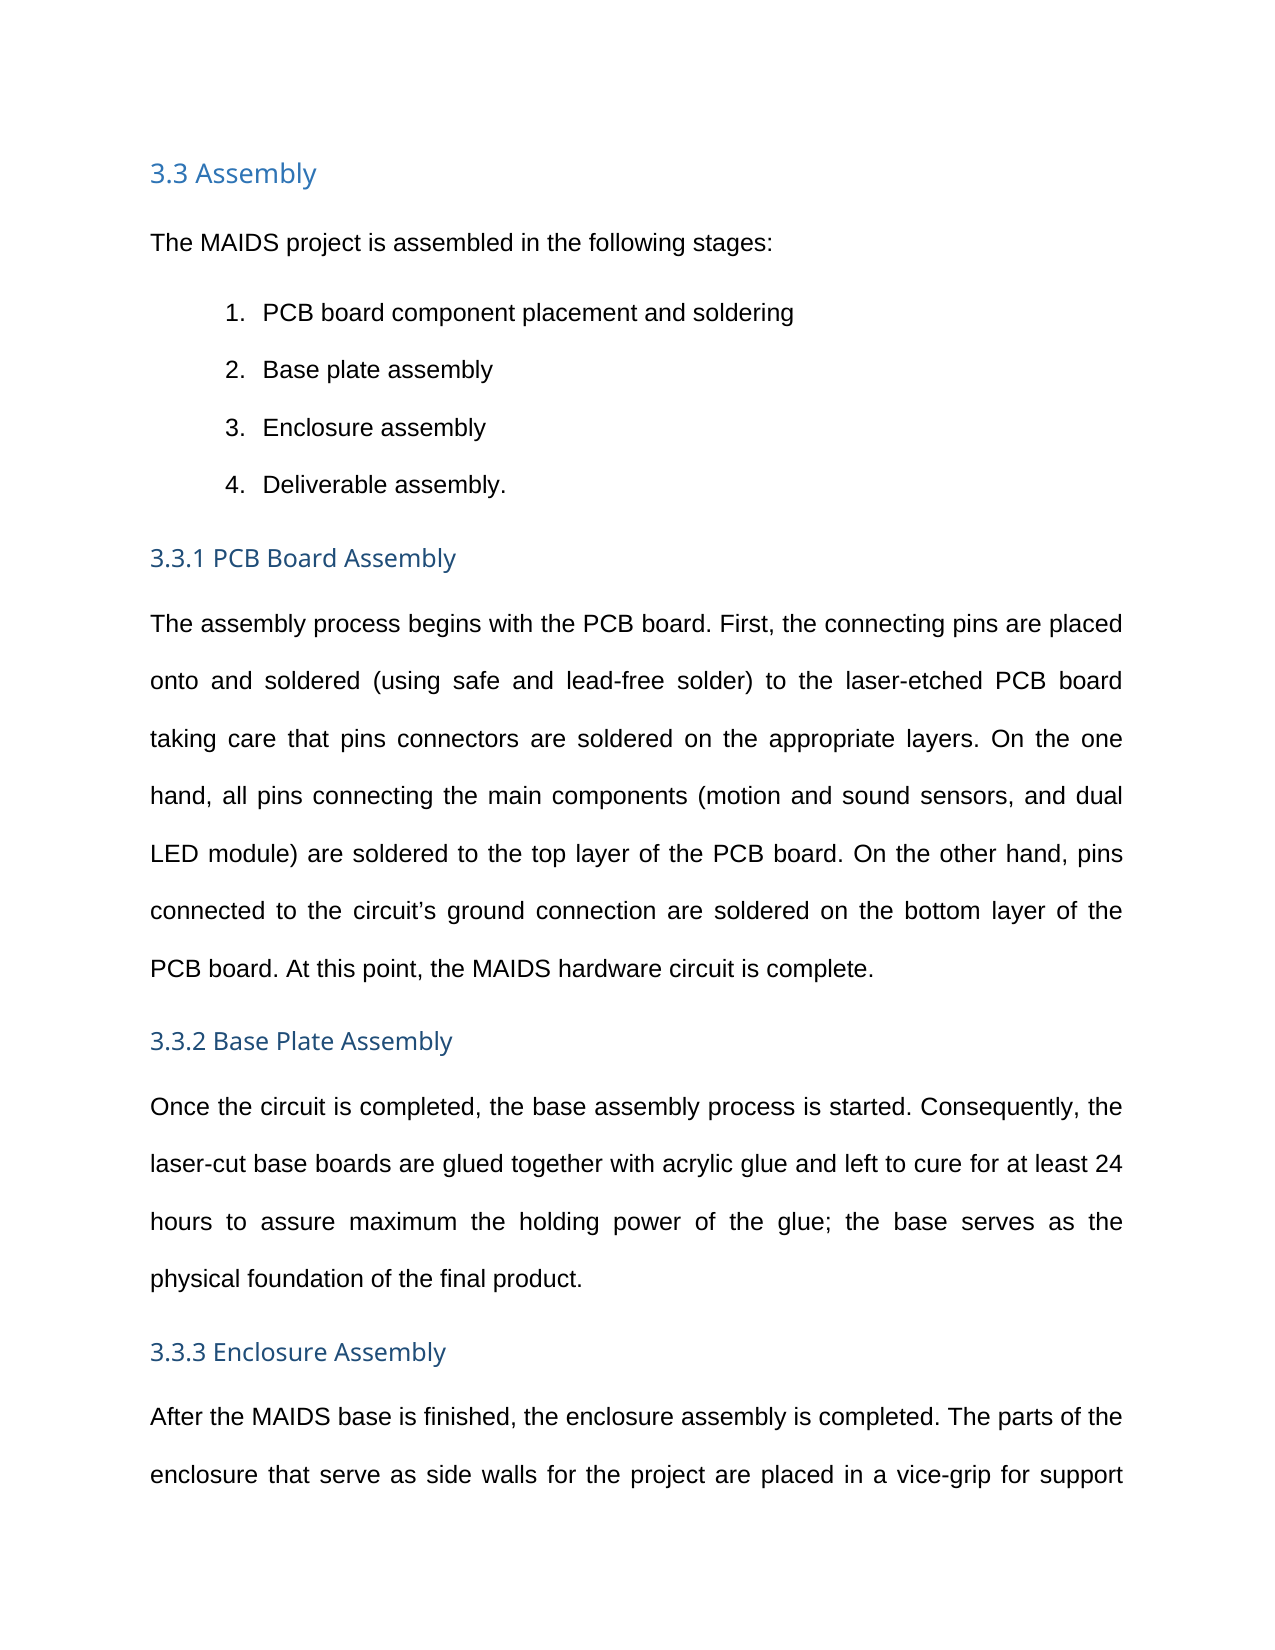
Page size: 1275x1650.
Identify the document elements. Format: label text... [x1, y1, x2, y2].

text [150, 1402, 1125, 1488]
text The assembly process begins with the PCB board. First, the connecting pins are placed onto and soldered (using safe and lead-free solder) to the laser-etched PCB board taking care that pins connectors are soldered on the appropriate layers. On the one hand, all pins connecting the main components (motion and sound sensors, and dual LED module) are soldered to the top layer of the PCB board. On the other hand, pins connected to the circuit’s ground connection are soldered on the bottom layer of the PCB board. At this point, the MAIDS hardware circuit is complete. [150, 608, 1125, 982]
subtitle 3.3.1 PCB Board Assembly [150, 540, 1125, 574]
subtitle 3.3.2 Base Plate Assembly [150, 1023, 1125, 1058]
list Enclosure assembly [225, 413, 1125, 442]
list Base plate assembly [225, 355, 1125, 384]
text Once the circuit is completed, the base assembly process is started. Consequently, the laser-cut base boards are glued together with acrylic glue and left to cure for at least 24 hours to assure maximum the holding power of the glue; the base serves as the physical foundation of the final product. [150, 1092, 1125, 1293]
list PCB board component placement and soldering [225, 298, 1125, 327]
text The MAIDS project is assembled in the following stages: [150, 228, 1125, 257]
subtitle 3.3 Assembly [150, 154, 1125, 191]
list Deliverable assembly. [225, 470, 1125, 499]
subtitle 3.3.3 Enclosure Assembly [150, 1334, 1125, 1368]
